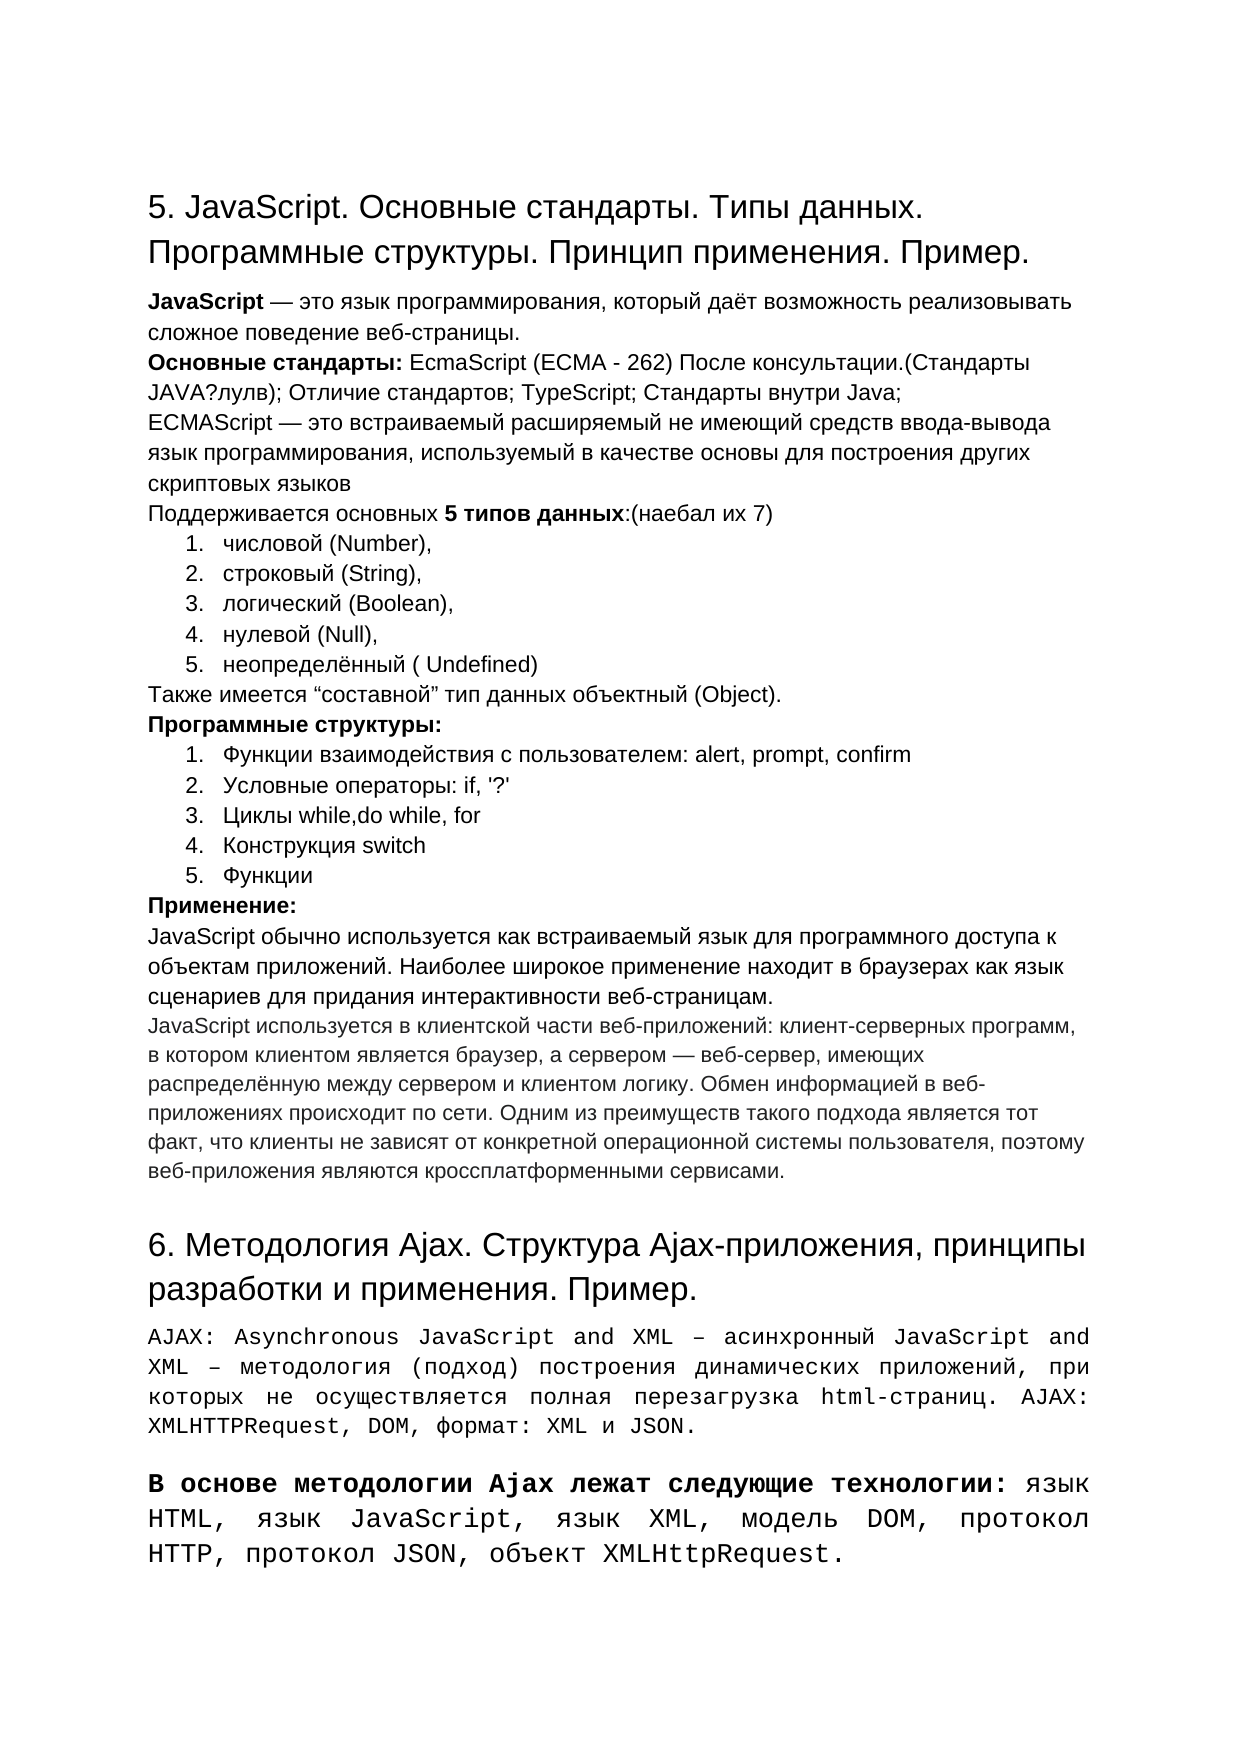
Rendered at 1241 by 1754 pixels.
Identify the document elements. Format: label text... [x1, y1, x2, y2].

text Основные стандарты: EcmaScript (ECMA - 262) После консультации.(Стандарты JAVA?лулв); Отличие стандартов; TypeScript; Стандарты внутри Java; [148, 349, 1090, 405]
list Функции [185, 862, 1090, 889]
text Программные структуры: [148, 711, 1090, 738]
text JavaScript — это язык программирования, который даёт возможность реализовывать сложное поведение веб-страницы. [148, 288, 1090, 345]
list Конструкция switch [185, 832, 1090, 858]
subtitle 5. JavaScript. Основные стандарты. Типы данных. Программные структуры. Принцип применения. Пример. [148, 187, 1090, 270]
list числовой (Number), [185, 530, 1090, 556]
text JavaScript используется в клиентской части веб-приложений: клиент-серверных программ, в котором клиентом является браузер, а сервером — веб-сервер, имеющих распределённую между сервером и клиентом логику. Обмен информацией в веб-приложениях происходит по сети. Одним из преимуществ такого подхода является тот факт, что клиенты не зависят от конкретной операционной системы пользователя, поэтому веб-приложения являются кроссплатформенными сервисами. [148, 1013, 1090, 1183]
list Условные операторы: if, '?' [185, 772, 1090, 798]
list нулевой (Null), [185, 621, 1090, 647]
list строковый (String), [185, 560, 1090, 587]
list Циклы while,do while, for [185, 802, 1090, 828]
list неопределённый ( Undefined) [185, 651, 1090, 677]
text В основе методологии Ajax лежат следующие технологии: язык HTML, язык JavaScript, язык XML, модель DOM, протокол HTTP, протокол JSON, объект XMLHttpRequest. [148, 1469, 1090, 1571]
list Функции взаимодействия с пользователем: alert, prompt, confirm [185, 741, 1090, 768]
text Также имеется “составной” тип данных объектный (Object). [148, 681, 1090, 707]
text JavaScript обычно используется как встраиваемый язык для программного доступа к объектам приложений. Наиболее широкое применение находит в браузерах как язык сценариев для придания интерактивности веб-страницам. [148, 923, 1090, 1009]
list логический (Boolean), [185, 590, 1090, 617]
text Применение: [148, 892, 1090, 919]
text ECMAScript — это встраиваемый расширяемый не имеющий средств ввода-вывода язык программирования, используемый в качестве основы для построения других скриптовых языков [148, 409, 1090, 496]
text Поддерживается основных 5 типов данных:(наебал их 7) [148, 500, 1090, 526]
subtitle 6. Методология Ajax. Структура Ajax-приложения, принципы разработки и применения. Пример. [148, 1224, 1090, 1307]
text AJAX: Asynchronous JavaScript and XML – асинхронный JavaScript and XML – методология (подход) построения динамических приложений, при которых не осуществляется полная перезагрузка html-страниц. AJAX: XMLHTTPRequest, DOM, формат: XML и JSON. [148, 1325, 1090, 1441]
